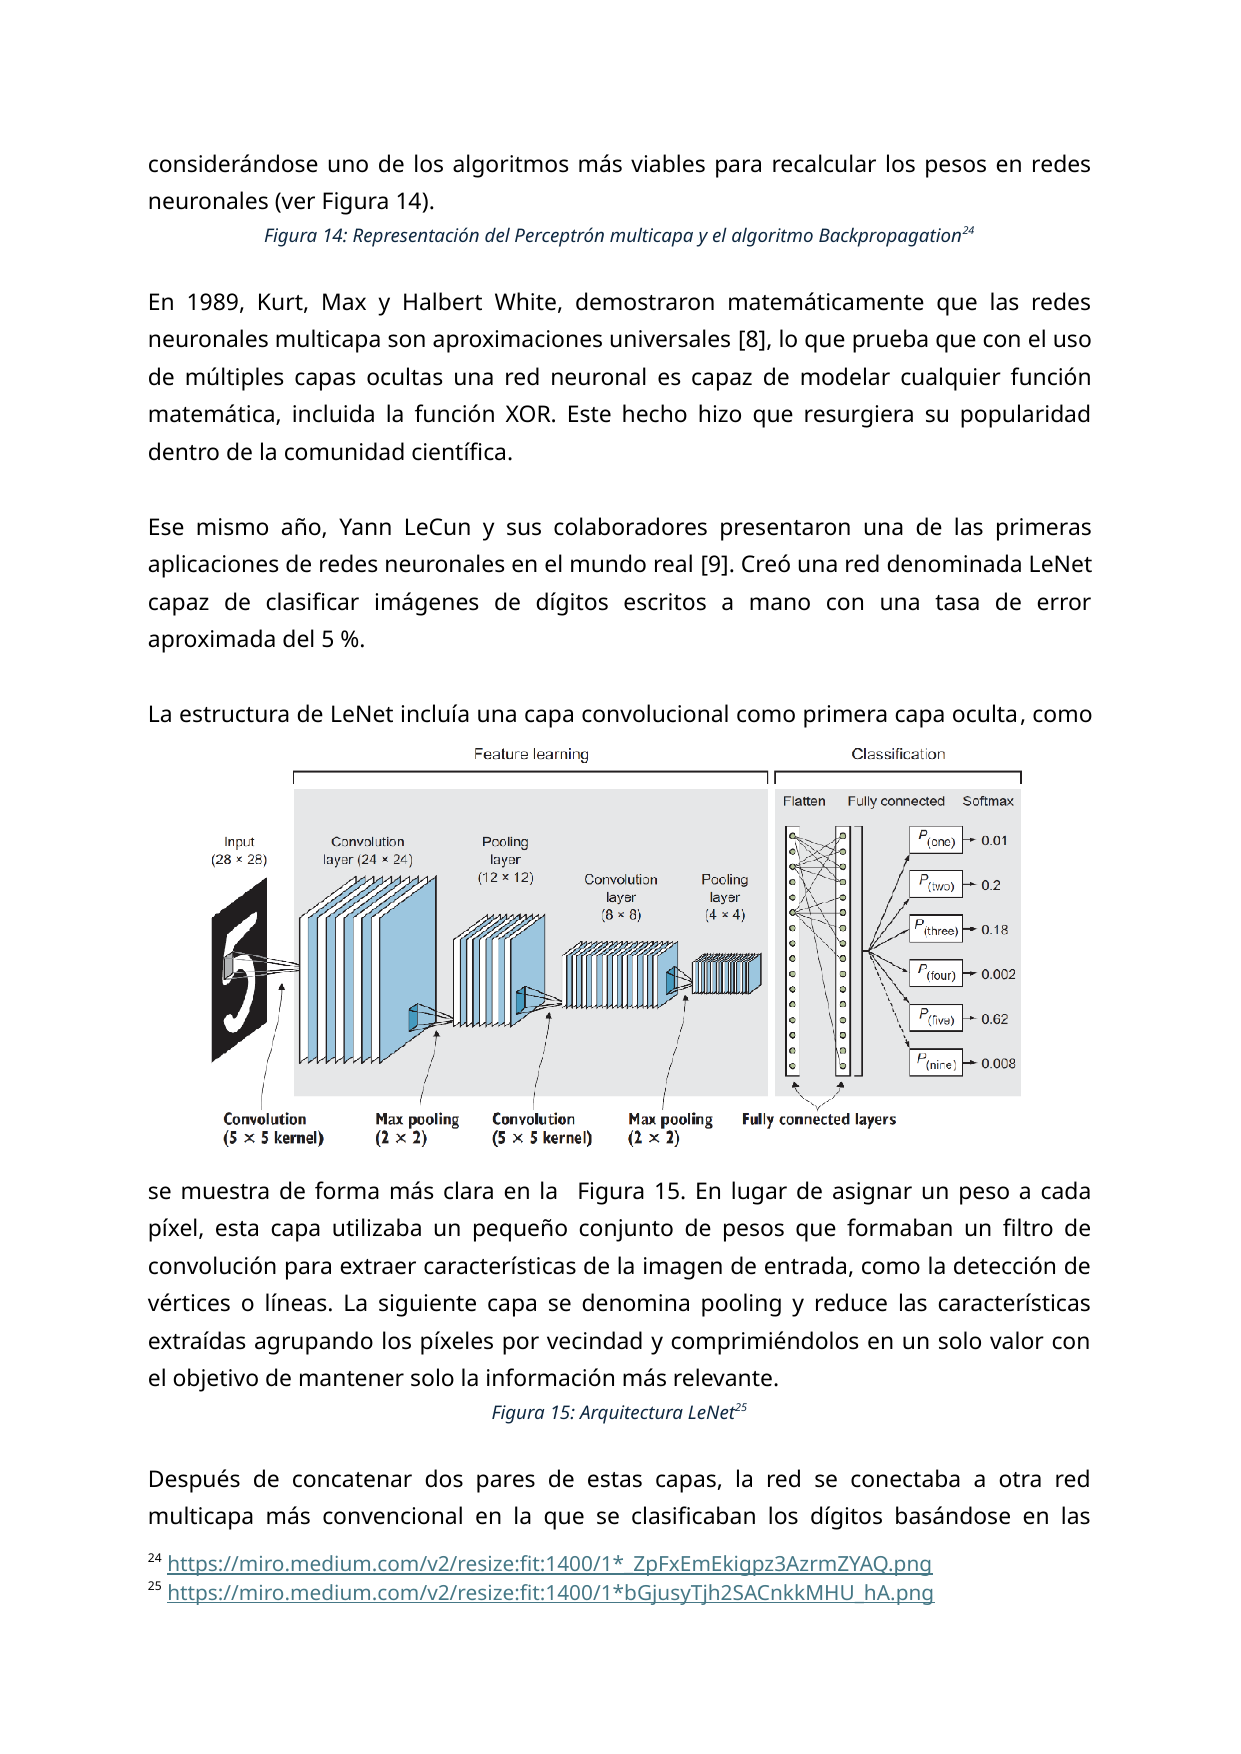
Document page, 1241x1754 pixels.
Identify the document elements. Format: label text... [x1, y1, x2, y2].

text Figura 15: Arquitectura LeNet [148, 1399, 1092, 1425]
text A pesar del desinterés, las investigaciones en el campo del Machine Learning no se interrumpieron por completo. En 1986, David Rumelhart, Geoffrey Hinton y Ronald Williams redescubrieron el algoritmo de retropropagación, también conocido como backpropagation . Gracias a este algoritmo, las redes multicapa podían entrenar eficazmente y modelar funciones no lineales, lo que supuso un gran avance en el desarrollo de este campo. La importancia de este hecho fue tal que hoy en día sigue considerándose uno de los algoritmos más viables para recalcular los pesos en redes neuronales (ver Figura 14). [148, 148, 1092, 216]
picture [180, 734, 1060, 1175]
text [148, 1463, 1092, 1531]
text Ese mismo año, Yann LeCun y sus colaboradores presentaron una de las primeras aplicaciones de redes neuronales en el mundo real . Creó una red denominada LeNet capaz de clasificar imágenes de dígitos escritos a mano con una tasa de error aproximada del 5 %. [148, 511, 1092, 654]
text Figura 14: Representación del Perceptrón multicapa y el algoritmo Backpropagation [148, 223, 1092, 248]
text En 1989, Kurt, Max y Halbert White, demostraron matemáticamente que las redes neuronales multicapa son aproximaciones universales , lo que prueba que con el uso de múltiples capas ocultas una red neuronal es capaz de modelar cualquier función matemática, incluida la función XOR. Este hecho hizo que resurgiera su popularidad dentro de la comunidad científica. [148, 286, 1092, 467]
